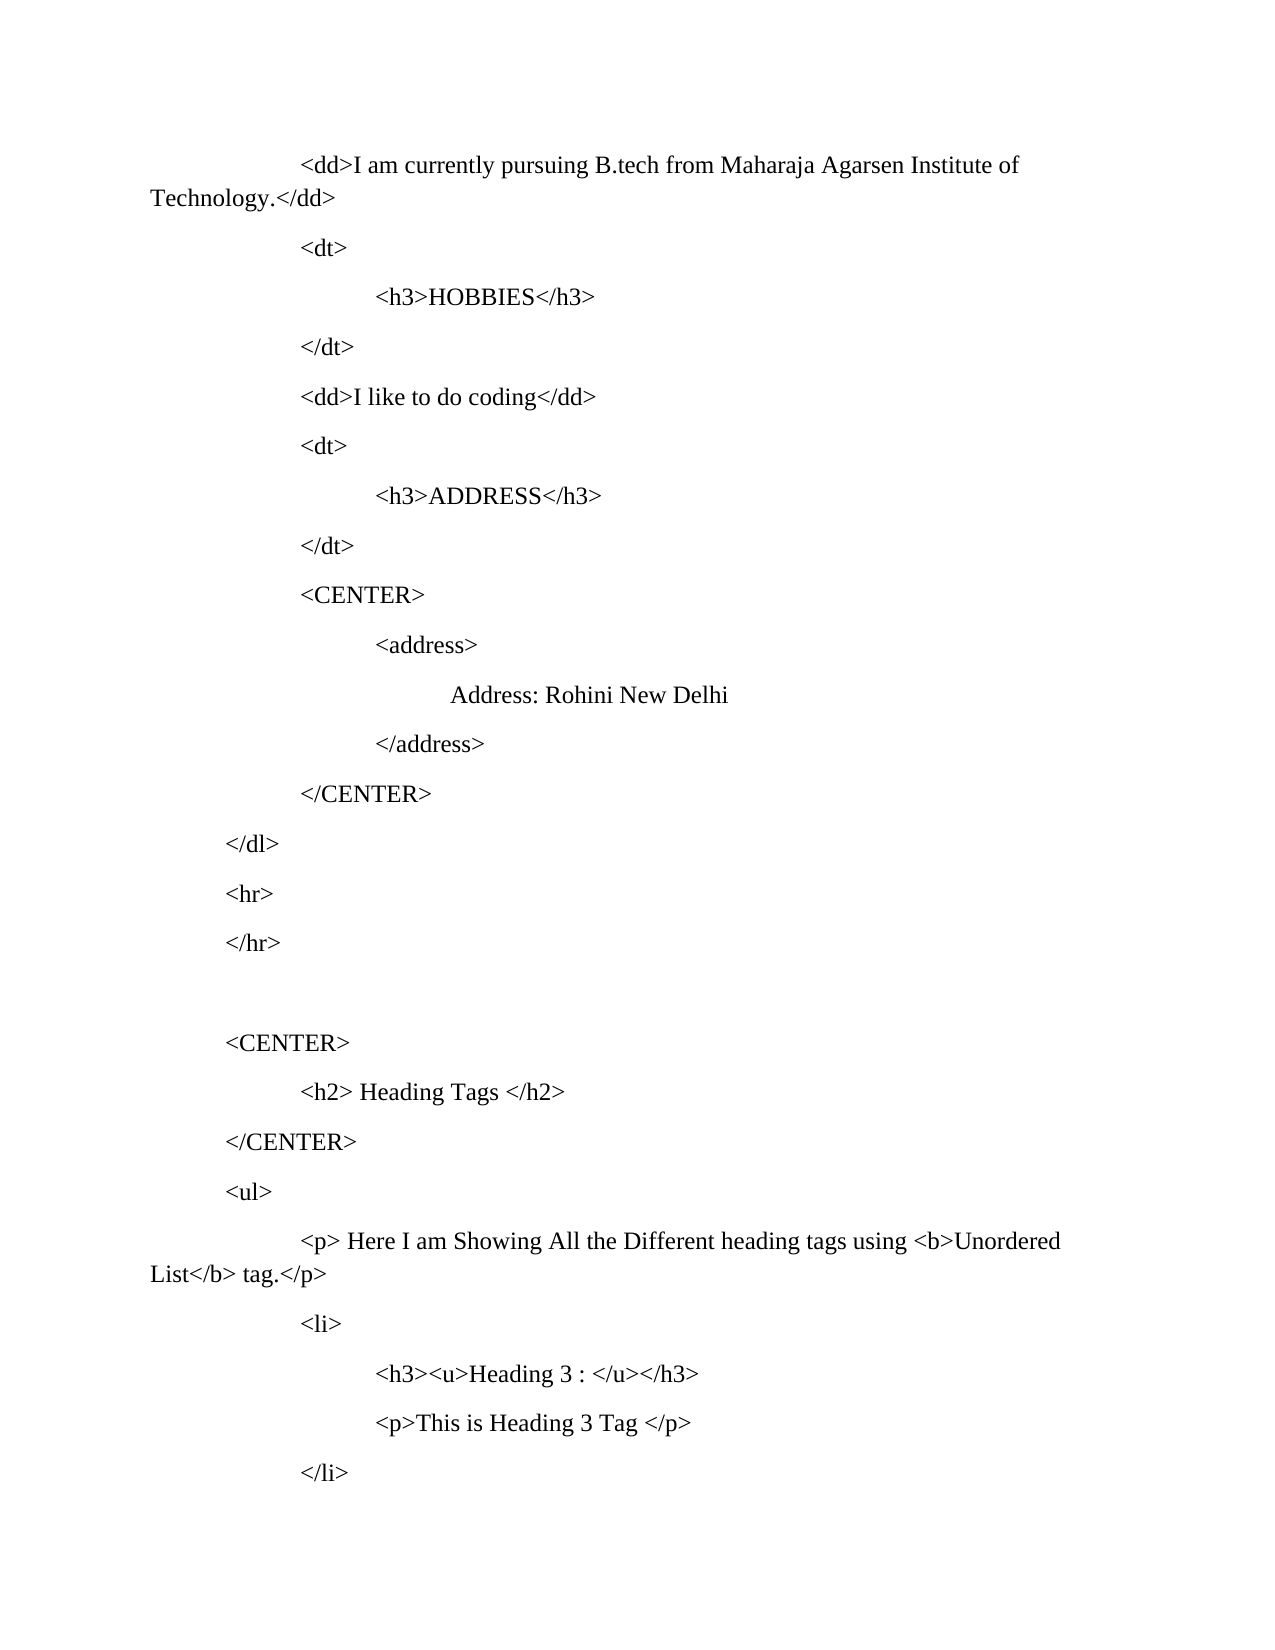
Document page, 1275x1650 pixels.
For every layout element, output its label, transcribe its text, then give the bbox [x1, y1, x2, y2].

text </dt> [150, 332, 1125, 361]
text <h2> Heading Tags </h2> [150, 1077, 1125, 1106]
text <h3><u>Heading 3 : </u></h3> [150, 1359, 1125, 1388]
text <h3>ADDRESS</h3> [150, 481, 1125, 510]
text </li> [150, 1458, 1125, 1487]
text </dl> [150, 829, 1125, 858]
text <CENTER> [150, 1028, 1125, 1056]
text <dd>I like to do coding</dd> [150, 382, 1125, 411]
text <CENTER> [150, 581, 1125, 609]
text <dt> [150, 431, 1125, 460]
text </CENTER> [150, 1127, 1125, 1156]
text <ul> [150, 1177, 1125, 1206]
text <p> Here I am Showing All the Different heading tags using <b>Unordered List</b> tag.</p> [150, 1226, 1125, 1288]
text <address> [150, 630, 1125, 659]
text </dt> [150, 531, 1125, 559]
text </CENTER> [150, 779, 1125, 808]
text <li> [150, 1309, 1125, 1338]
text <p>This is Heading 3 Tag </p> [150, 1408, 1125, 1437]
text </address> [150, 729, 1125, 758]
text <hr> [150, 879, 1125, 907]
text <dt> [150, 233, 1125, 261]
text Address: Rohini New Delhi [150, 680, 1125, 709]
text </hr> [150, 928, 1125, 957]
text <dd>I am currently pursuing B.tech from Maharaja Agarsen Institute of Technology.</dd> [150, 150, 1125, 212]
text <h3>HOBBIES</h3> [150, 282, 1125, 311]
